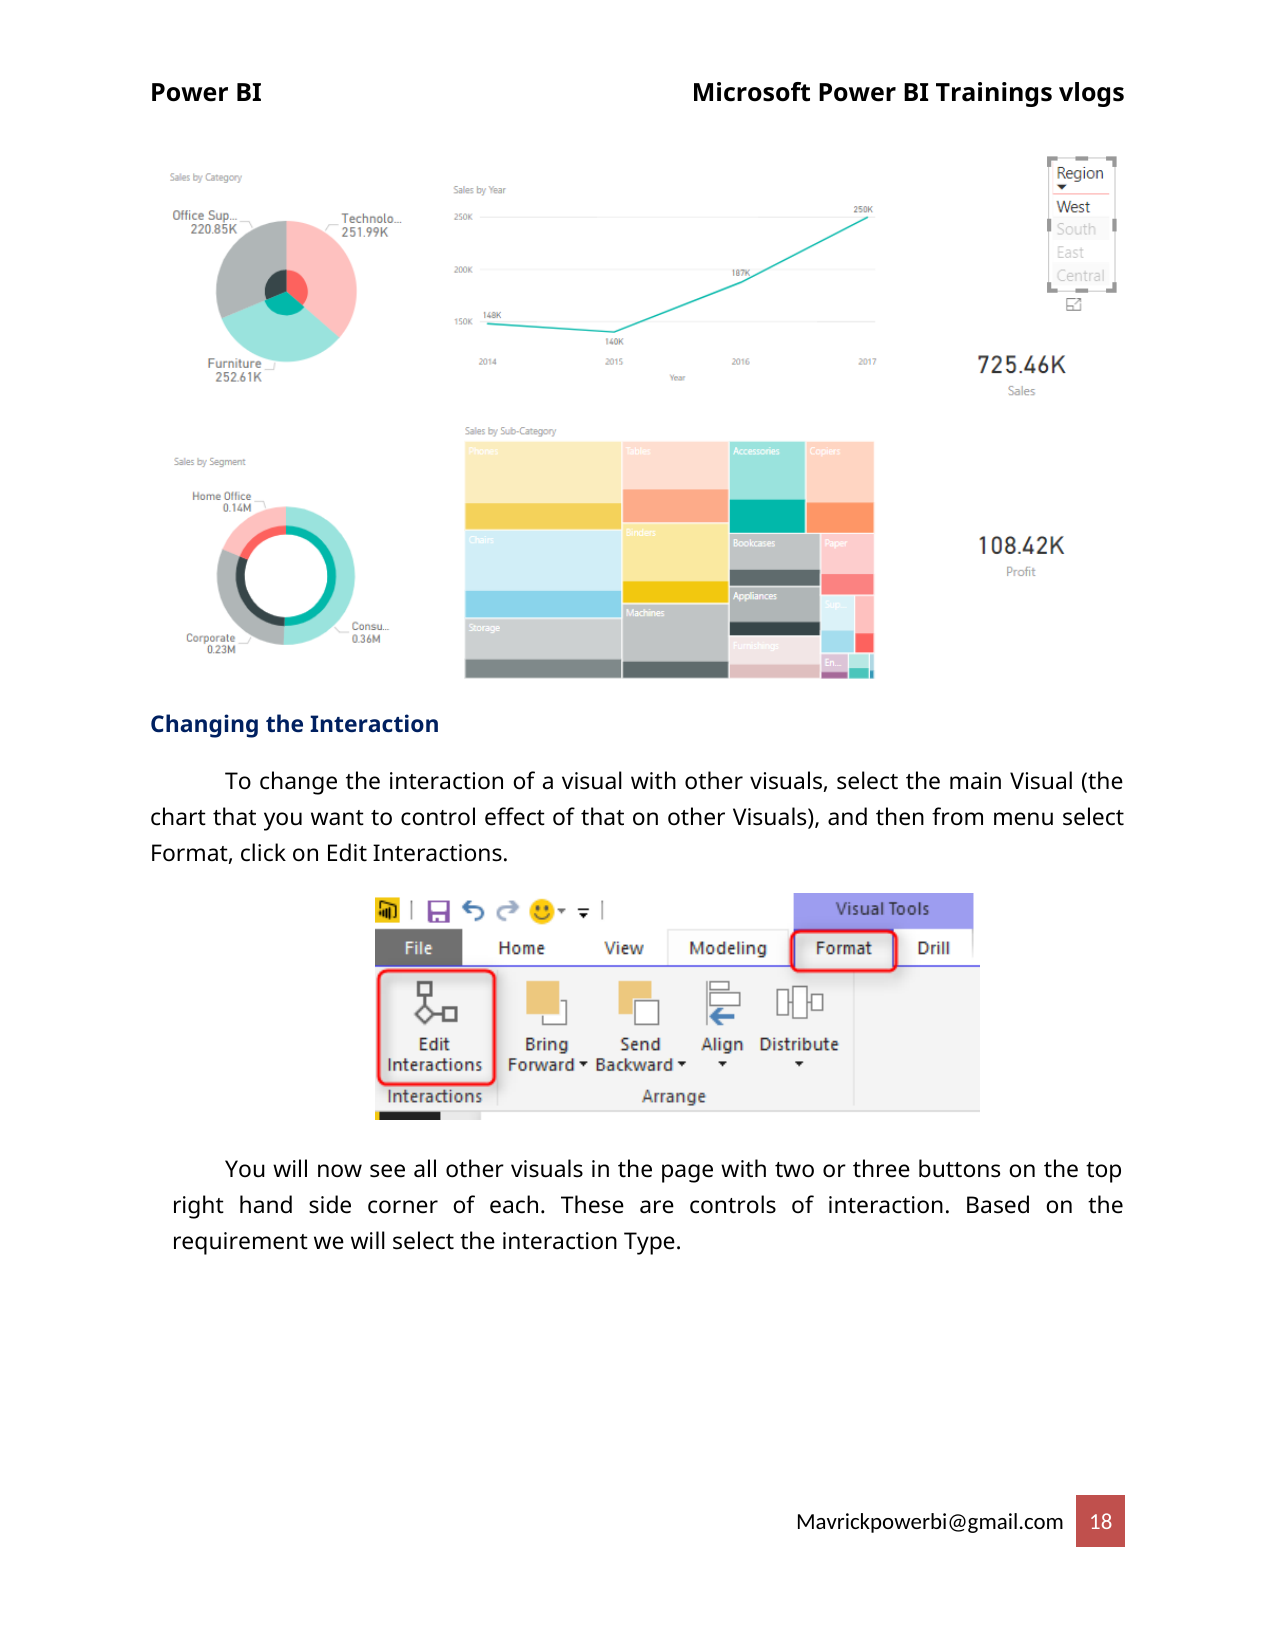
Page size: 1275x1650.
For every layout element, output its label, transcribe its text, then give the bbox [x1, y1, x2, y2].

text Changing the Interaction [150, 708, 1125, 739]
text You will now see all other visuals in the page with two or three buttons on the top right hand side corner of each. These are controls of interaction. Based on the requirement we will select the interaction Type. [172, 1153, 1125, 1256]
picture [150, 150, 1124, 684]
text To change the interaction of a visual with other visuals, select the main Visual (the chart that you want to control effect of that on other Visuals), and then from menu select Format, click on Edit Interactions. [150, 765, 1125, 868]
picture [375, 893, 980, 1120]
